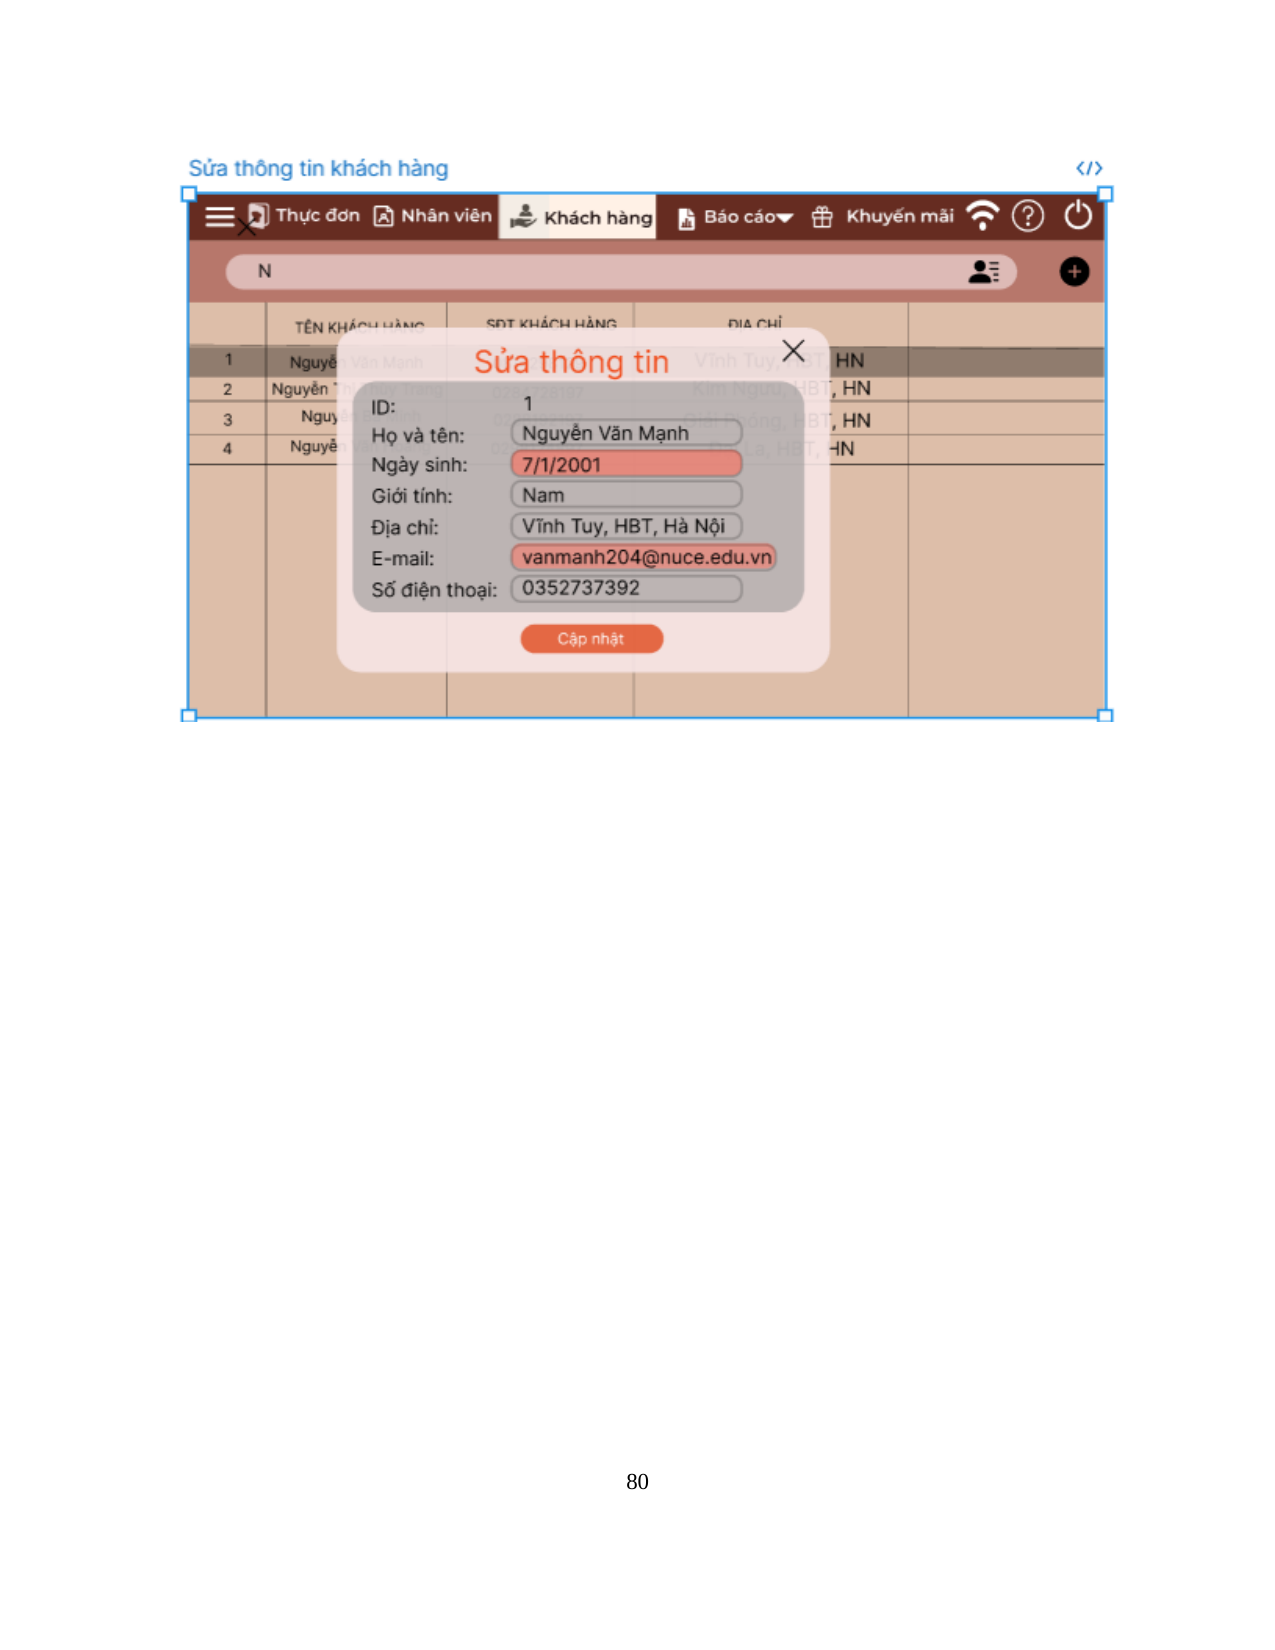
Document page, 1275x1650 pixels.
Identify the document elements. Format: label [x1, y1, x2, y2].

picture [171, 148, 1119, 722]
